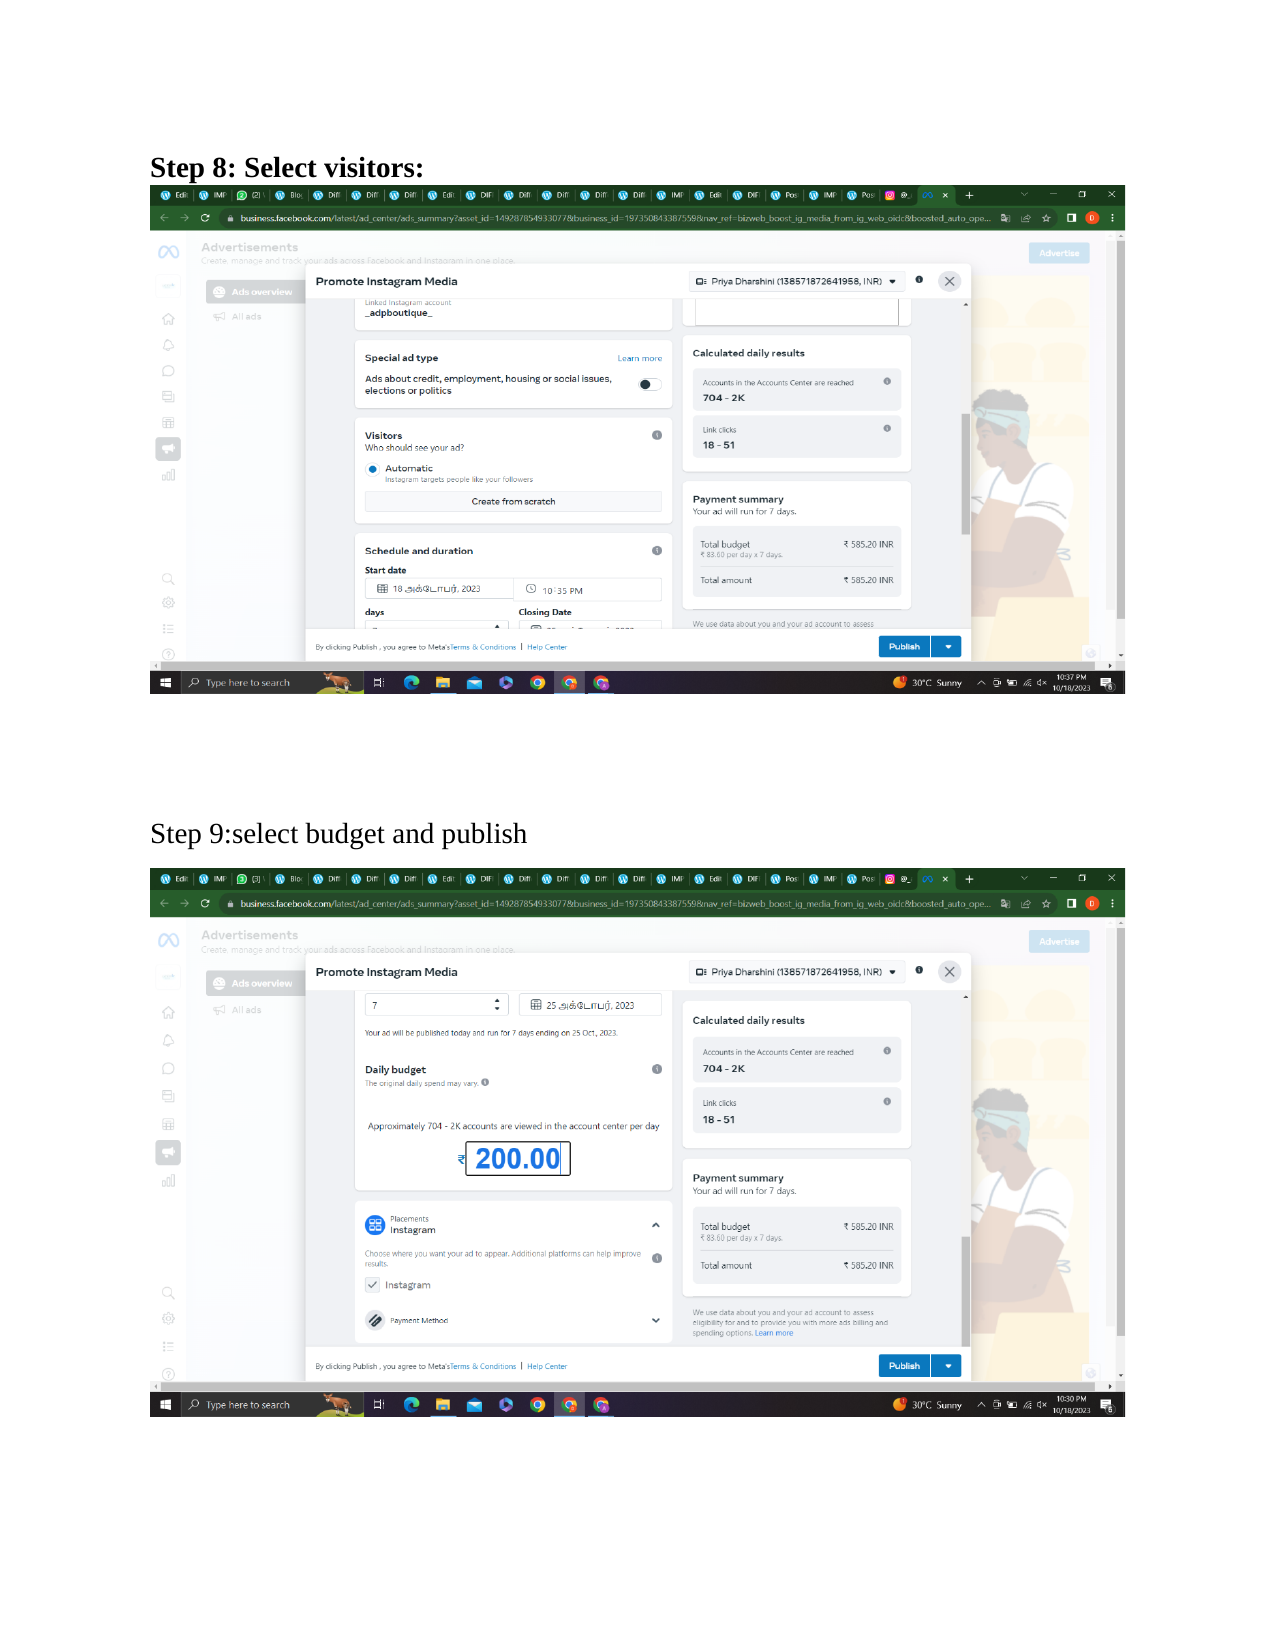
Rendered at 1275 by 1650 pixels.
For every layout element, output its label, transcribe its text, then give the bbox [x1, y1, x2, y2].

picture [150, 185, 1125, 694]
picture [150, 868, 1125, 1417]
text Step 9:select budget and publish [150, 816, 1125, 850]
text Step 8: Select visitors: [150, 150, 1125, 185]
